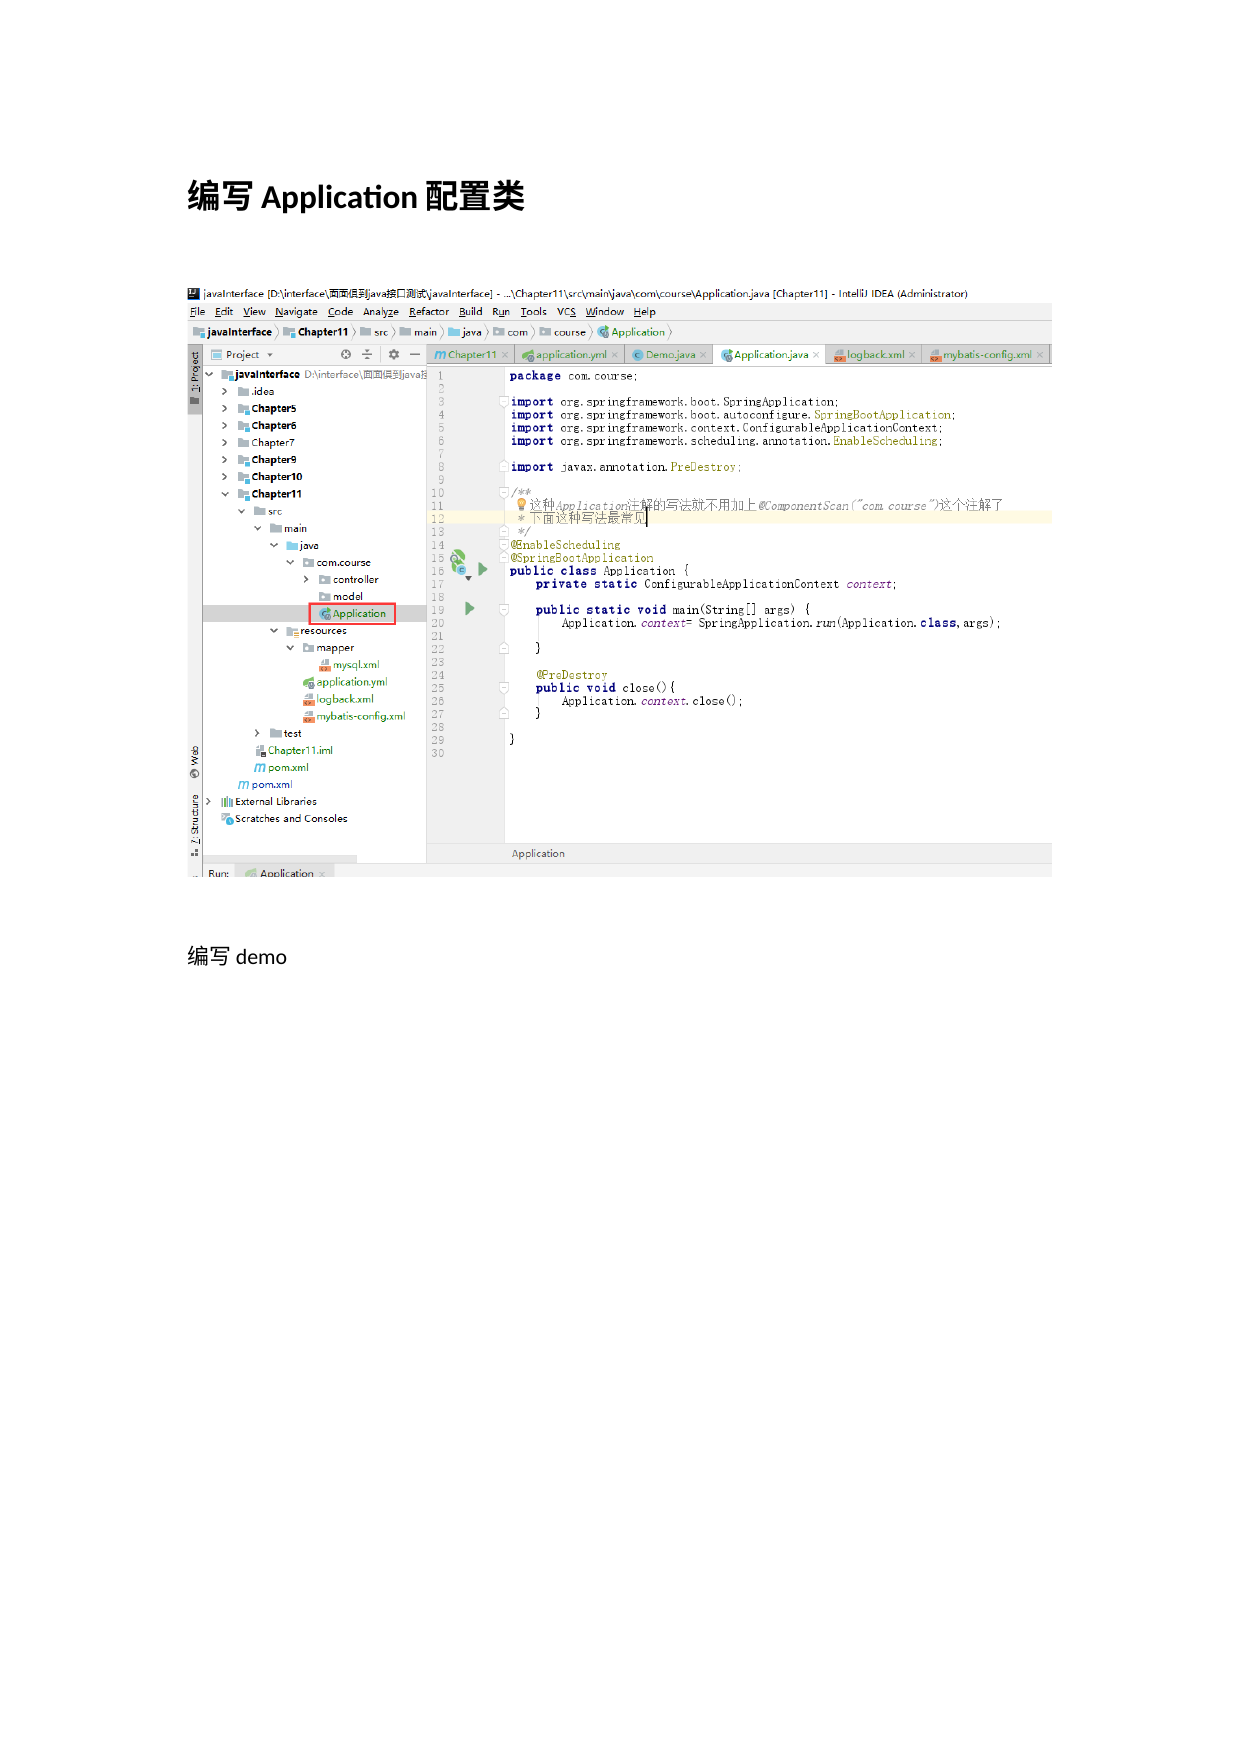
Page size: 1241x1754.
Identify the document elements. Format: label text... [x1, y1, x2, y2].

subtitle 编写Application配置类 [187, 162, 1053, 227]
picture [187, 288, 1052, 877]
text 编写demo [187, 939, 1053, 971]
